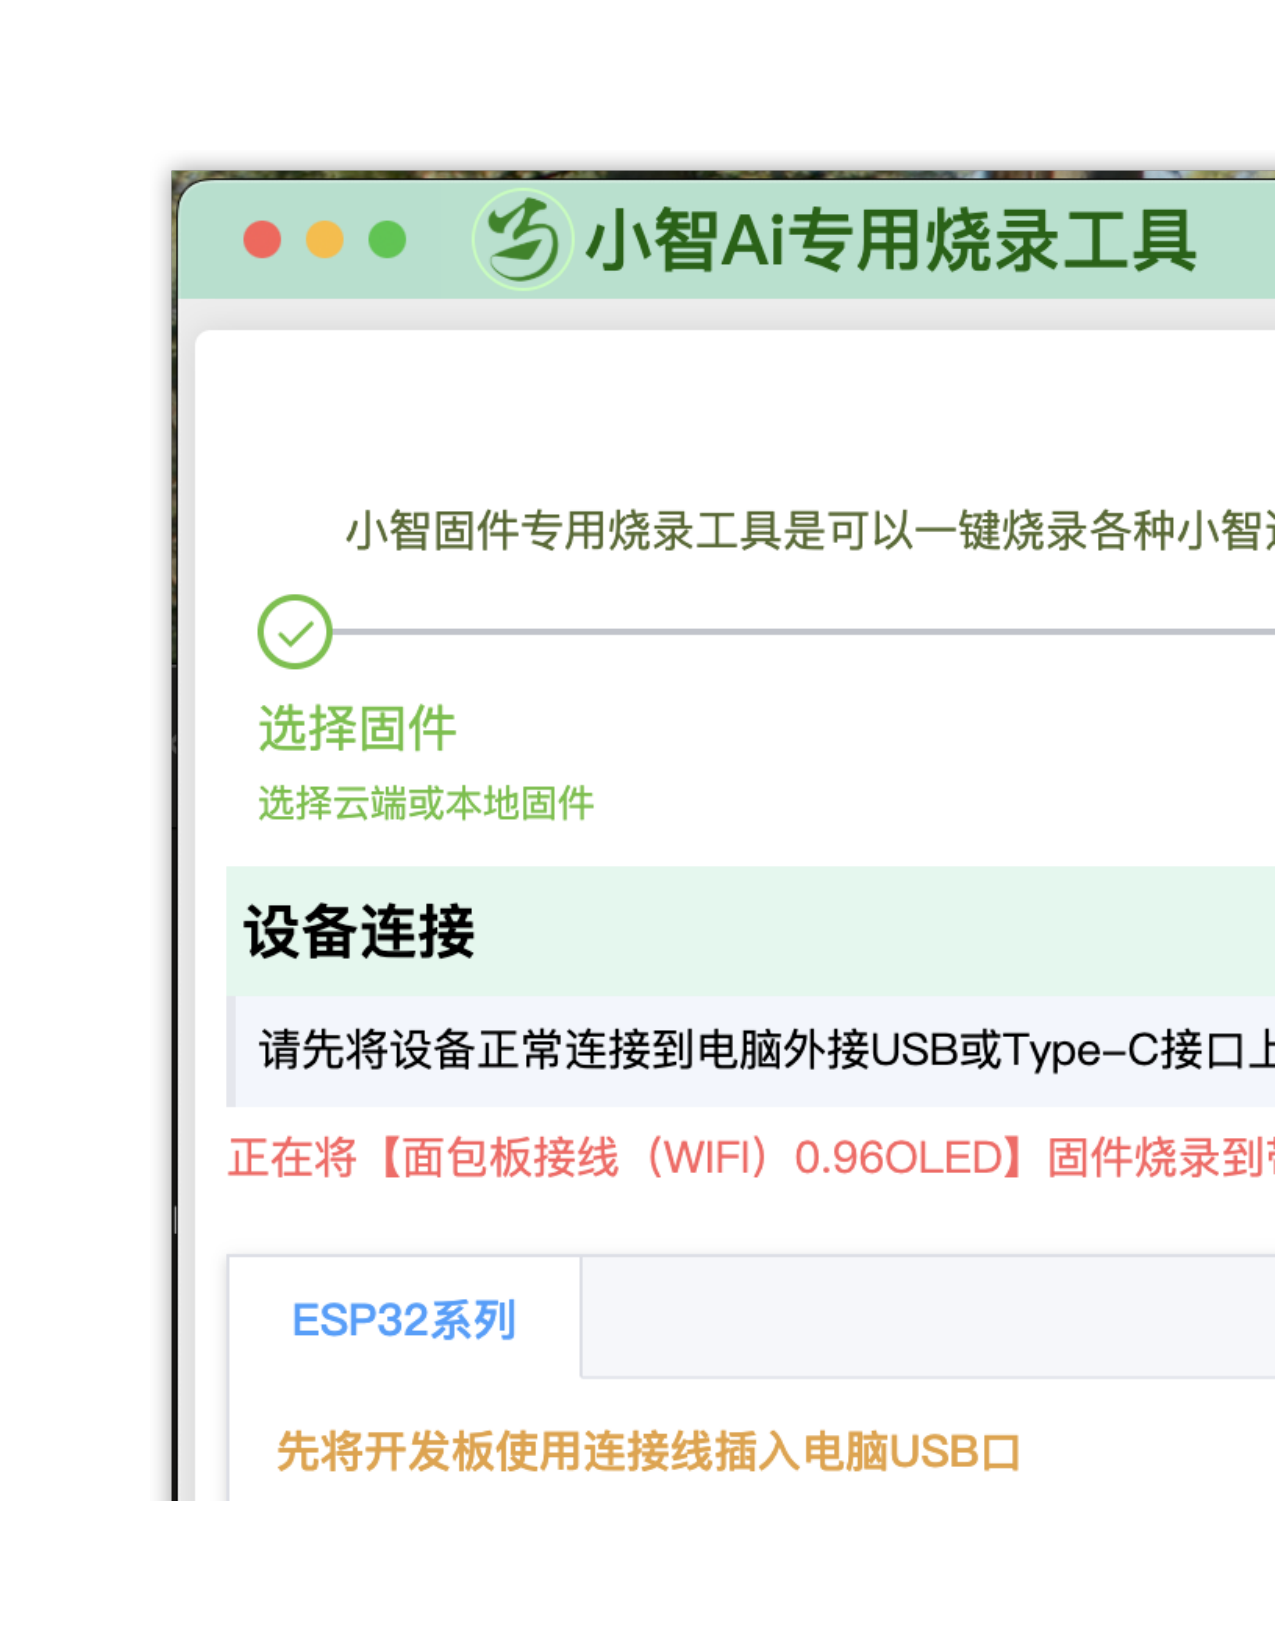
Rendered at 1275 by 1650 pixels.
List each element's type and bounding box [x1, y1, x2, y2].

picture [150, 150, 1275, 1501]
